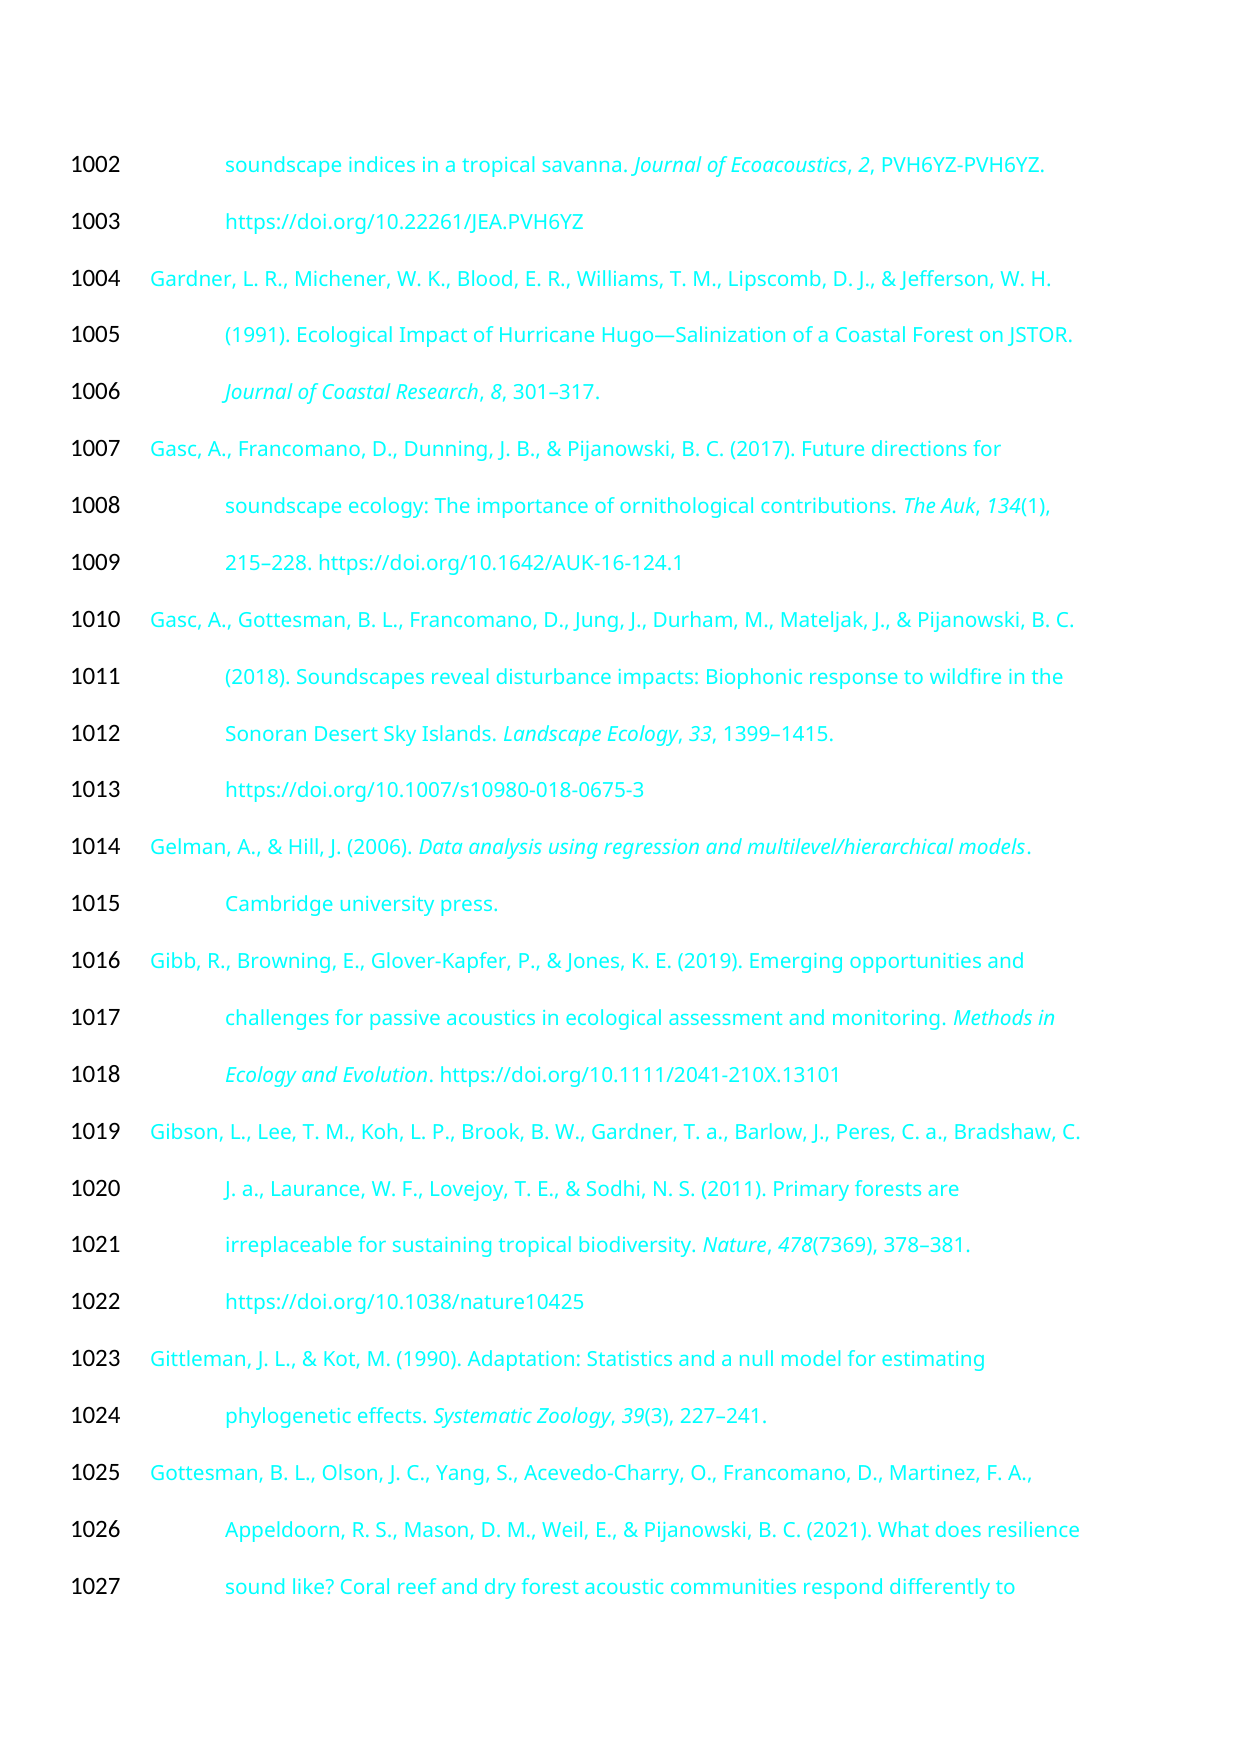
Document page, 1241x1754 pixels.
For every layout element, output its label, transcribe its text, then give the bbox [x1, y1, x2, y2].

text Gasc, A., Gottesman, B. L., Francomano, D., Jung, J., Durham, M., Mateljak, J., & Pijanowski, B. C. (2018). Soundscapes reveal disturbance impacts: Biophonic response to wildfire in the Sonoran Desert Sky Islands. Landscape Ecology, 33, 1399–1415. https://doi.org/10.1007/s10980-018-0675-3 [150, 605, 1090, 804]
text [150, 150, 1090, 235]
text Gibb, R., Browning, E., Glover-Kapfer, P., & Jones, K. E. (2019). Emerging opportunities and challenges for passive acoustics in ecological assessment and monitoring. Methods in Ecology and Evolution. https://doi.org/10.1111/2041-210X.13101 [150, 946, 1090, 1088]
text Gelman, A., & Hill, J. (2006). Data analysis using regression and multilevel/hierarchical models. Cambridge university press. [150, 832, 1090, 918]
text Gibson, L., Lee, T. M., Koh, L. P., Brook, B. W., Gardner, T. a., Barlow, J., Peres, C. a., Bradshaw, C. J. a., Laurance, W. F., Lovejoy, T. E., & Sodhi, N. S. (2011). Primary forests are irreplaceable for sustaining tropical biodiversity. Nature, 478(7369), 378–381. https://doi.org/10.1038/nature10425 [150, 1117, 1090, 1316]
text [150, 1458, 1090, 1600]
text Gasc, A., Francomano, D., Dunning, J. B., & Pijanowski, B. C. (2017). Future directions for soundscape ecology: The importance of ornithological contributions. The Auk, 134(1), 215–228. https://doi.org/10.1642/AUK-16-124.1 [150, 434, 1090, 577]
text Gittleman, J. L., & Kot, M. (1990). Adaptation: Statistics and a null model for estimating phylogenetic effects. Systematic Zoology, 39(3), 227–241. [150, 1344, 1090, 1430]
text Gardner, L. R., Michener, W. K., Blood, E. R., Williams, T. M., Lipscomb, D. J., & Jefferson, W. H. (1991). Ecological Impact of Hurricane Hugo—Salinization of a Coastal Forest on JSTOR. Journal of Coastal Research, 8, 301–317. [150, 264, 1090, 406]
